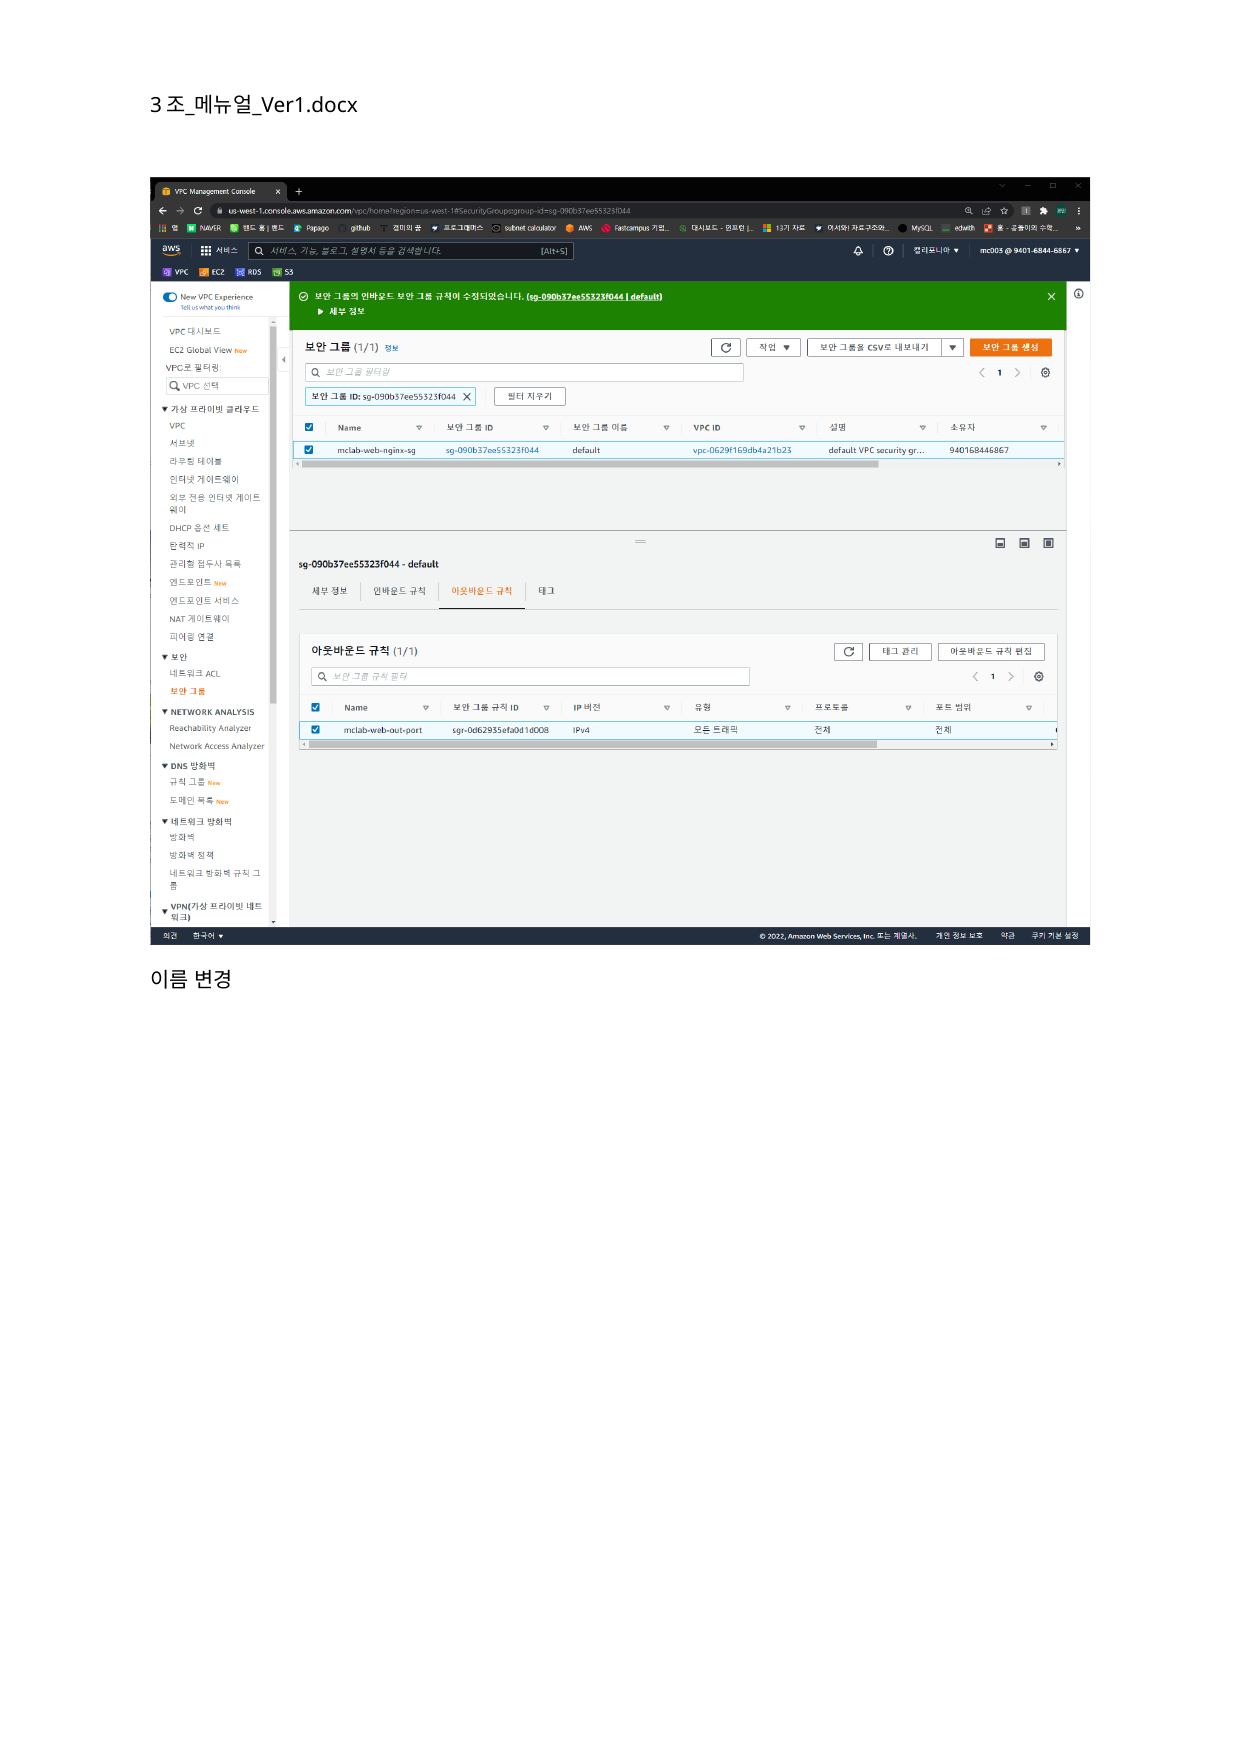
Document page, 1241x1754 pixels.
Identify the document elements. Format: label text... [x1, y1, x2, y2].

picture [150, 177, 1091, 945]
text 이름 변경 [150, 963, 1090, 993]
